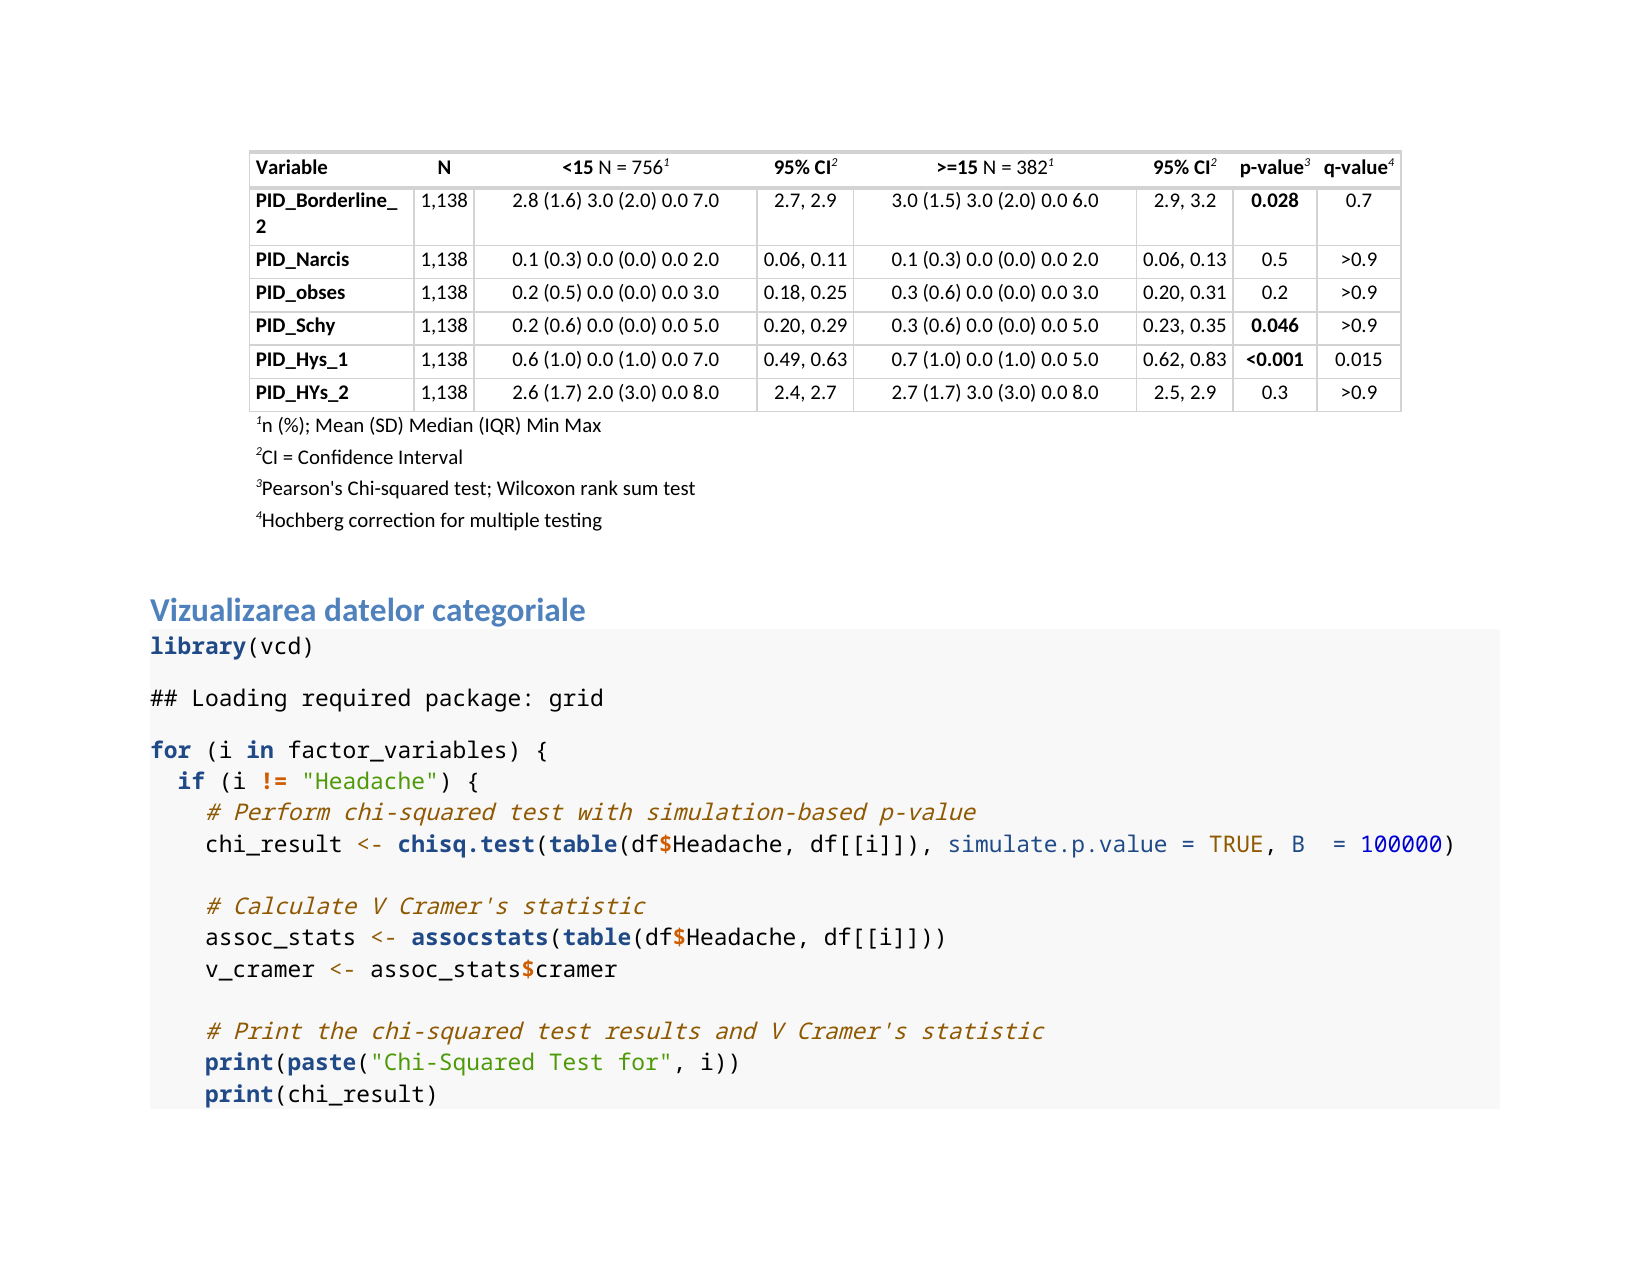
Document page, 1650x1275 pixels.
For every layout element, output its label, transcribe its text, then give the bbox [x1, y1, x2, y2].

table_cell 2.9, 3.2 [1137, 190, 1232, 244]
table_cell 0.7 [1318, 190, 1400, 244]
table_cell 0.2 [1234, 279, 1316, 311]
table_cell 4Hochberg correction for multiple testing [249, 507, 1401, 539]
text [150, 734, 1500, 1109]
table_cell 1n (%); Mean (SD) Median (IQR) Min Max [249, 412, 1401, 444]
table_header 95% CI2 [757, 154, 853, 186]
table_cell >0.9 [1318, 313, 1400, 344]
table_cell 0.49, 0.63 [758, 346, 853, 377]
table_cell 0.015 [1318, 346, 1400, 377]
table_cell <0.001 [1234, 346, 1316, 377]
table_cell 3.0 (1.5) 3.0 (2.0) 0.0 6.0 [854, 190, 1136, 244]
table_cell 0.20, 0.31 [1137, 279, 1232, 311]
table_cell PID_obses [250, 279, 413, 311]
table_cell PID_HYs_2 [250, 379, 413, 411]
table_cell 0.028 [1234, 190, 1316, 244]
table_cell 0.3 (0.6) 0.0 (0.0) 0.0 3.0 [854, 279, 1136, 311]
table_cell 0.20, 0.29 [758, 313, 853, 344]
table_cell 1,138 [415, 190, 473, 244]
text ## Loading required package: grid [150, 682, 1500, 713]
table_header q-value4 [1317, 154, 1400, 186]
table_cell 0.06, 0.13 [1137, 246, 1232, 278]
table_cell 1,138 [415, 313, 473, 344]
table_cell 1,138 [415, 379, 473, 411]
table_cell PID_Narcis [250, 246, 413, 278]
table_header >=15 N = 3821 [854, 154, 1137, 186]
table_cell >0.9 [1318, 379, 1400, 411]
table_cell 2.8 (1.6) 3.0 (2.0) 0.0 7.0 [475, 190, 756, 244]
table_cell 2.5, 2.9 [1137, 379, 1232, 411]
table_header p-value3 [1233, 154, 1317, 186]
table_cell 0.2 (0.6) 0.0 (0.0) 0.0 5.0 [475, 313, 756, 344]
table_header N [414, 154, 474, 186]
table_cell 2.7 (1.7) 3.0 (3.0) 0.0 8.0 [854, 379, 1136, 411]
table_cell 2.4, 2.7 [758, 379, 853, 411]
table_cell PID_Borderline_2 [250, 190, 413, 244]
table_cell PID_Schy [250, 313, 413, 344]
table_cell 0.3 [1234, 379, 1316, 411]
text library(vcd) [150, 629, 1500, 661]
table_header Variable [250, 154, 414, 186]
table_cell 2.7, 2.9 [758, 190, 853, 244]
table_cell 0.046 [1234, 313, 1316, 344]
table_cell >0.9 [1318, 246, 1400, 278]
table_cell 3Pearson's Chi-squared test; Wilcoxon rank sum test [249, 476, 1401, 507]
table_cell 0.1 (0.3) 0.0 (0.0) 0.0 2.0 [475, 246, 756, 278]
table_cell 0.5 [1234, 246, 1316, 278]
table_header <15 N = 7561 [474, 154, 757, 186]
table_cell 0.23, 0.35 [1137, 313, 1232, 344]
table_cell 1,138 [415, 279, 473, 311]
table_cell 2CI = Confidence Interval [249, 444, 1401, 476]
table_cell 0.1 (0.3) 0.0 (0.0) 0.0 2.0 [854, 246, 1136, 278]
table_cell 0.18, 0.25 [758, 279, 853, 311]
subtitle Vizualizarea datelor categoriale [150, 589, 1500, 629]
table_cell PID_Hys_1 [250, 346, 413, 377]
table_cell 0.6 (1.0) 0.0 (1.0) 0.0 7.0 [475, 346, 756, 377]
table_cell 0.3 (0.6) 0.0 (0.0) 0.0 5.0 [854, 313, 1136, 344]
table_header 95% CI2 [1137, 154, 1233, 186]
table_cell 1,138 [415, 246, 473, 278]
table_cell 0.7 (1.0) 0.0 (1.0) 0.0 5.0 [854, 346, 1136, 377]
table_cell 0.62, 0.83 [1137, 346, 1232, 377]
table_cell 2.6 (1.7) 2.0 (3.0) 0.0 8.0 [475, 379, 756, 411]
table_cell 0.2 (0.5) 0.0 (0.0) 0.0 3.0 [475, 279, 756, 311]
table_cell 0.06, 0.11 [758, 246, 853, 278]
table_cell 1,138 [415, 346, 473, 377]
table_cell >0.9 [1318, 279, 1400, 311]
